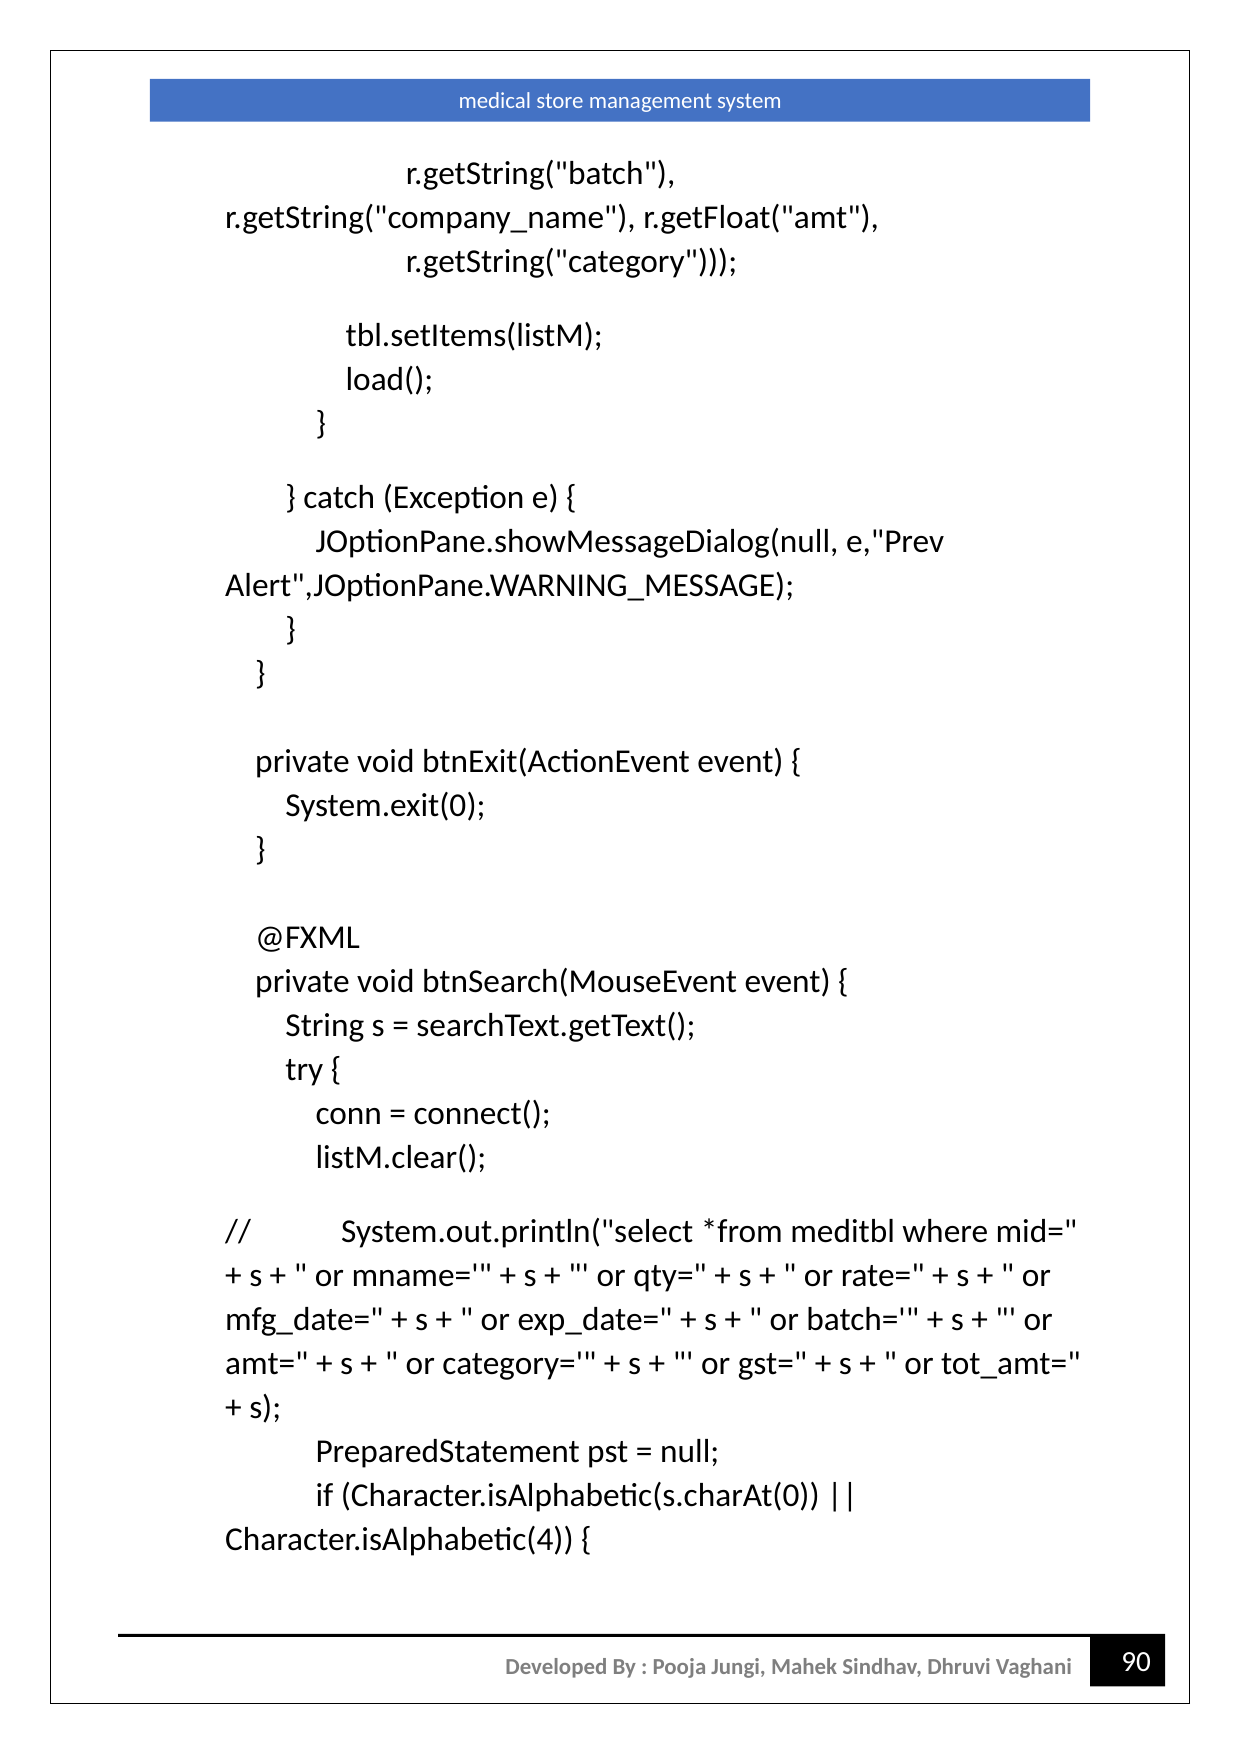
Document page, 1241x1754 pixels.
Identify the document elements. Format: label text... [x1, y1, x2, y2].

list r.getString("category"))); [225, 240, 1090, 281]
list } [225, 402, 1090, 443]
list try { [225, 1048, 1090, 1088]
list private void btnSearch(MouseEvent event) { [225, 960, 1090, 1001]
list System.exit(0); [225, 784, 1090, 825]
list load(); [225, 358, 1090, 399]
list r.getString("batch"), r.getString("company_name"), r.getFloat("amt"), [225, 152, 1090, 237]
list listM.clear(); [225, 1136, 1090, 1176]
list // System.out.println("select *from meditbl where mid=" + s + " or mname='" + s + "' or qty=" + s + " or rate=" + s + " or mfg_date=" + s + " or exp_date=" + s + " or batch='" + s + "' or amt=" + s + " or category='" + s + "' or gst=" + s + " or tot_amt=" + s); [225, 1210, 1090, 1426]
list PreparedStatement pst = null; [225, 1429, 1090, 1470]
list JOptionPane.showMessageDialog(null, e,"Prev Alert",JOptionPane.WARNING_MESSAGE); [225, 520, 1090, 605]
list } [225, 652, 1090, 693]
list if (Character.isAlphabetic(s.charAt(0)) || Character.isAlphabetic(4)) { [225, 1473, 1090, 1558]
list String s = searchText.getText(); [225, 1004, 1090, 1044]
list @FXML [225, 916, 1090, 957]
list } catch (Exception e) { [225, 476, 1090, 517]
list } [225, 608, 1090, 649]
list } [225, 828, 1090, 869]
list tbl.setItems(listM); [225, 314, 1090, 355]
list conn = connect(); [225, 1092, 1090, 1132]
list private void btnExit(ActionEvent event) { [225, 740, 1090, 781]
